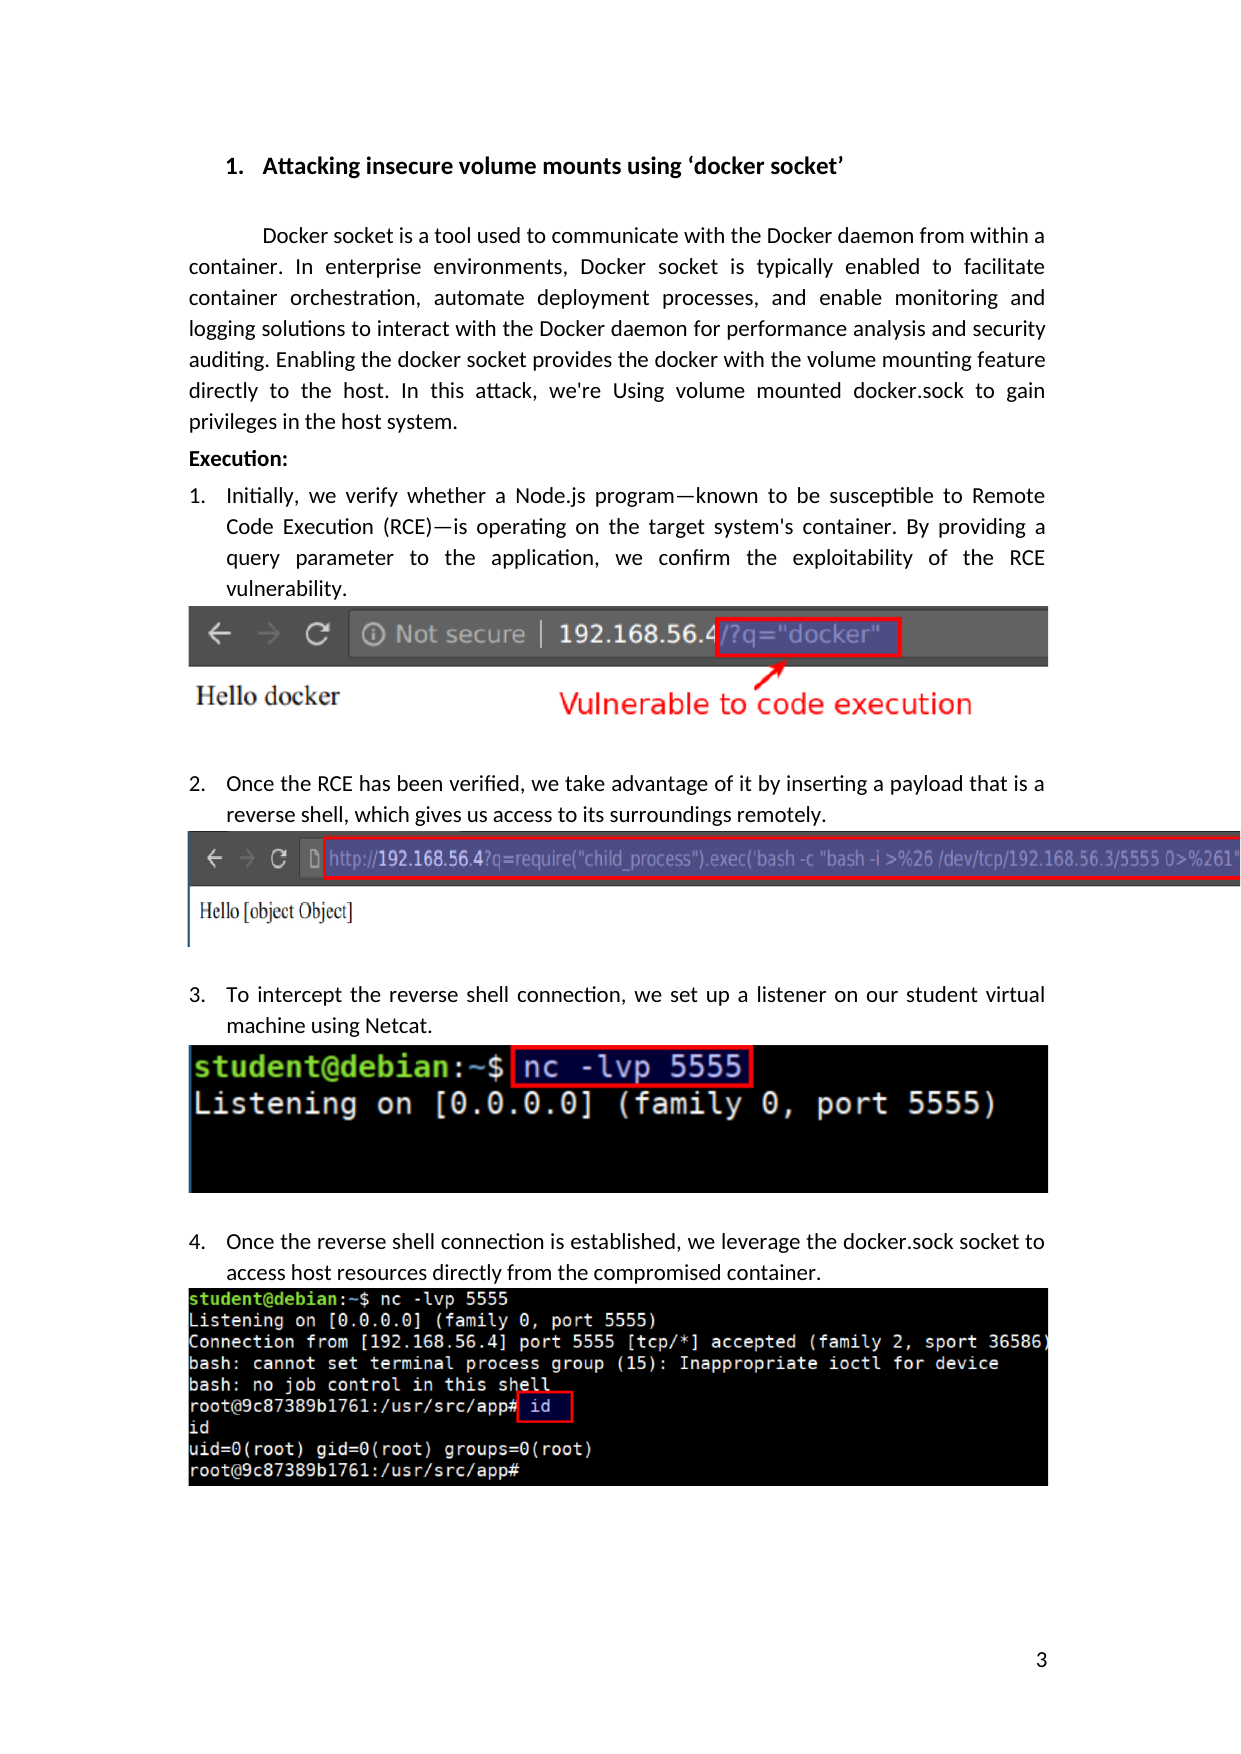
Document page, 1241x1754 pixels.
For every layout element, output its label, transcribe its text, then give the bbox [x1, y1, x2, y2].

picture [188, 1288, 1049, 1486]
list Once the reverse shell connection is established, we leverage the docker.sock socket to access host resources directly from the compromised container. [188, 1227, 1047, 1286]
picture [187, 831, 1241, 947]
picture [188, 605, 1049, 736]
list To intercept the reverse shell connection, we set up a listener on our student virtual machine using Netcat. [188, 980, 1047, 1039]
list Initially, we verify whether a Node.js program—known to be susceptible to Remote Code Execution (RCE)—is operating on the target system's container. By providing a query parameter to the application, we confirm the exploitability of the RCE vulnerability. [188, 481, 1047, 602]
text Execution: [188, 444, 1047, 472]
picture [188, 1042, 1049, 1193]
text Docker socket is a tool used to communicate with the Docker daemon from within a container. In enterprise environments, Docker socket is typically enabled to facilitate container orchestration, automate deployment processes, and enable monitoring and logging solutions to interact with the Docker daemon for performance analysis and security auditing. Enabling the docker socket provides the docker with the volume mounting feature directly to the host. In this attack, we're Using volume mounted docker.sock to gain privileges in the host system. [188, 221, 1047, 435]
list Once the RCE has been verified, we take advantage of it by inserting a payload that is a reverse shell, which gives us access to its surroundings remotely. [188, 769, 1047, 828]
list Attacking insecure volume mounts using ‘docker socket’ [225, 150, 1047, 181]
